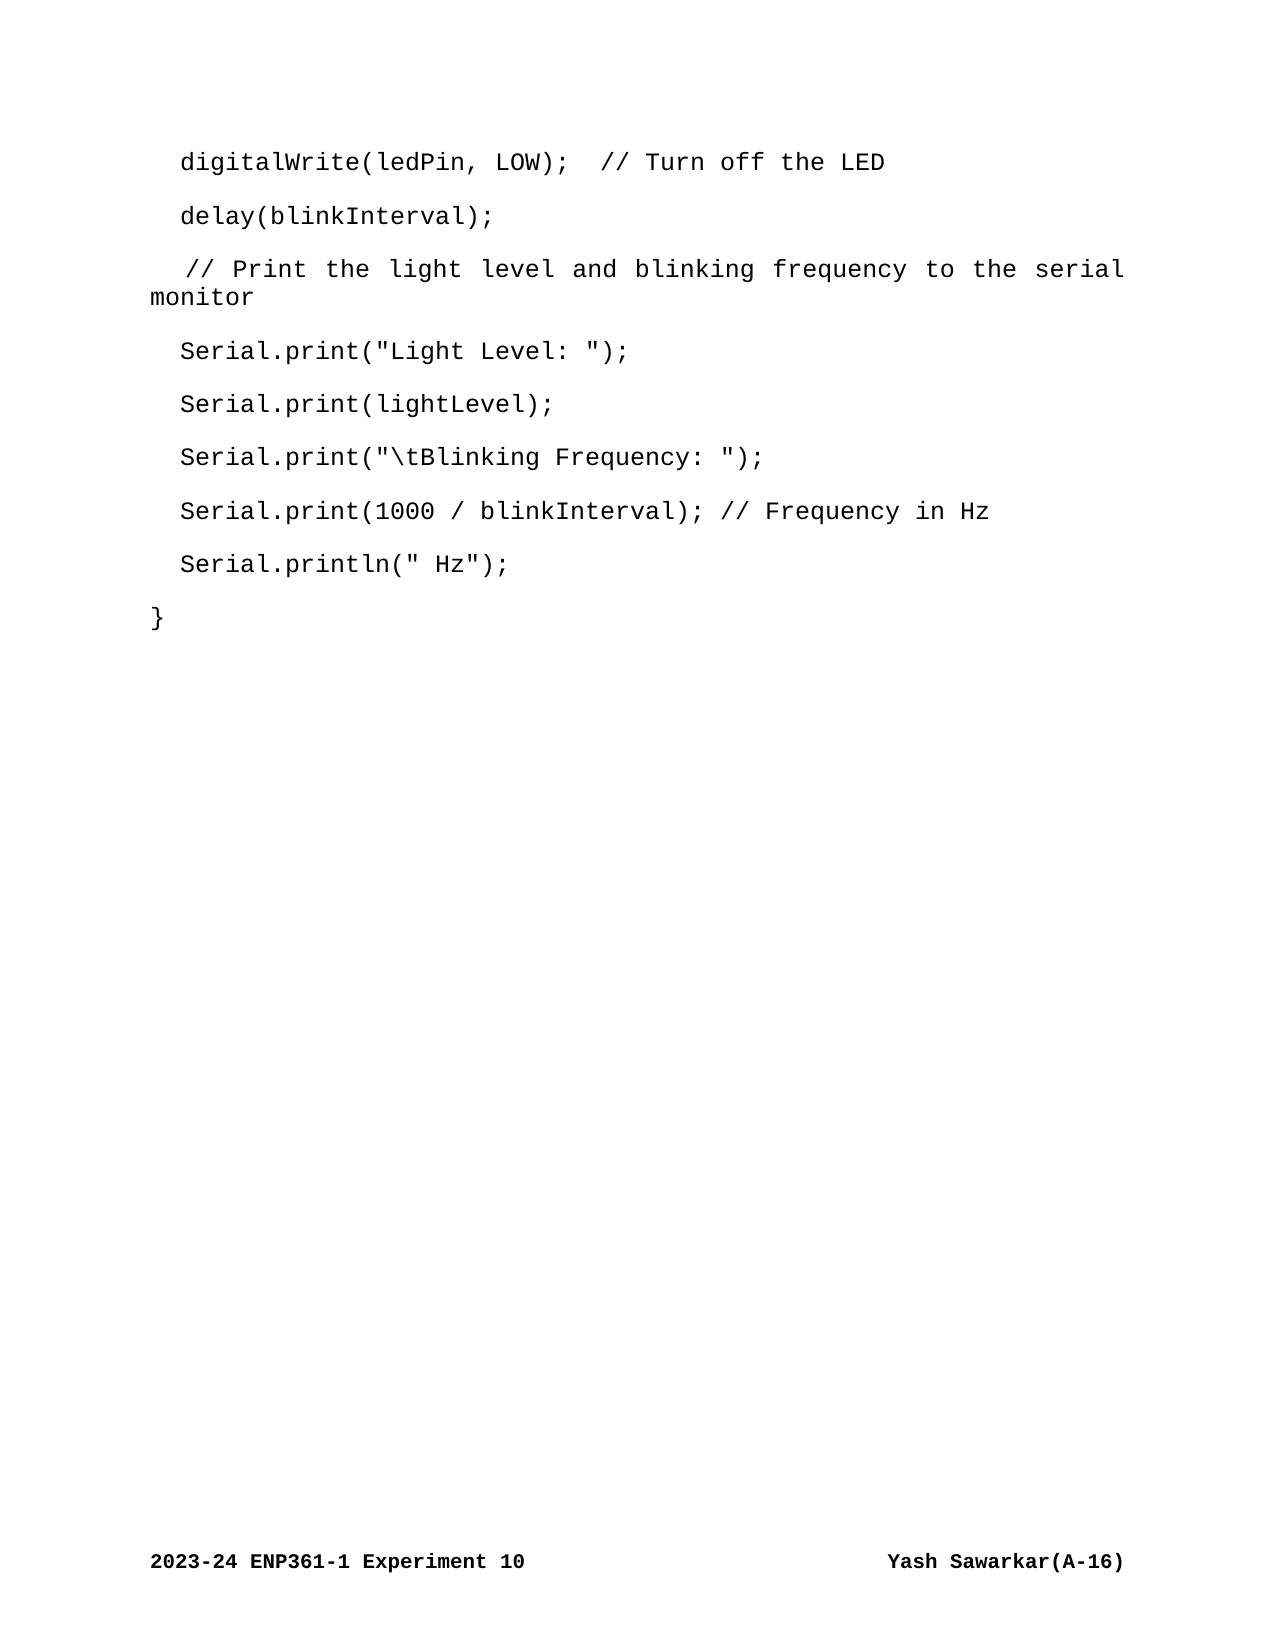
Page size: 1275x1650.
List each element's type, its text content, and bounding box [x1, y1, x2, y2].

text Serial.println(" Hz"); [150, 552, 1125, 580]
text Serial.print("\tBlinking Frequency: "); [150, 445, 1125, 473]
text delay(blinkInterval); [150, 203, 1125, 232]
text digitalWrite(ledPin, LOW); // Turn off the LED [150, 150, 1125, 178]
text Serial.print(1000 / blinkInterval); // Frequency in Hz [150, 498, 1125, 527]
text } [150, 605, 1125, 633]
text Serial.print("Light Level: "); [150, 338, 1125, 367]
text // Print the light level and blinking frequency to the serial monitor [150, 257, 1125, 313]
text Serial.print(lightLevel); [150, 392, 1125, 420]
